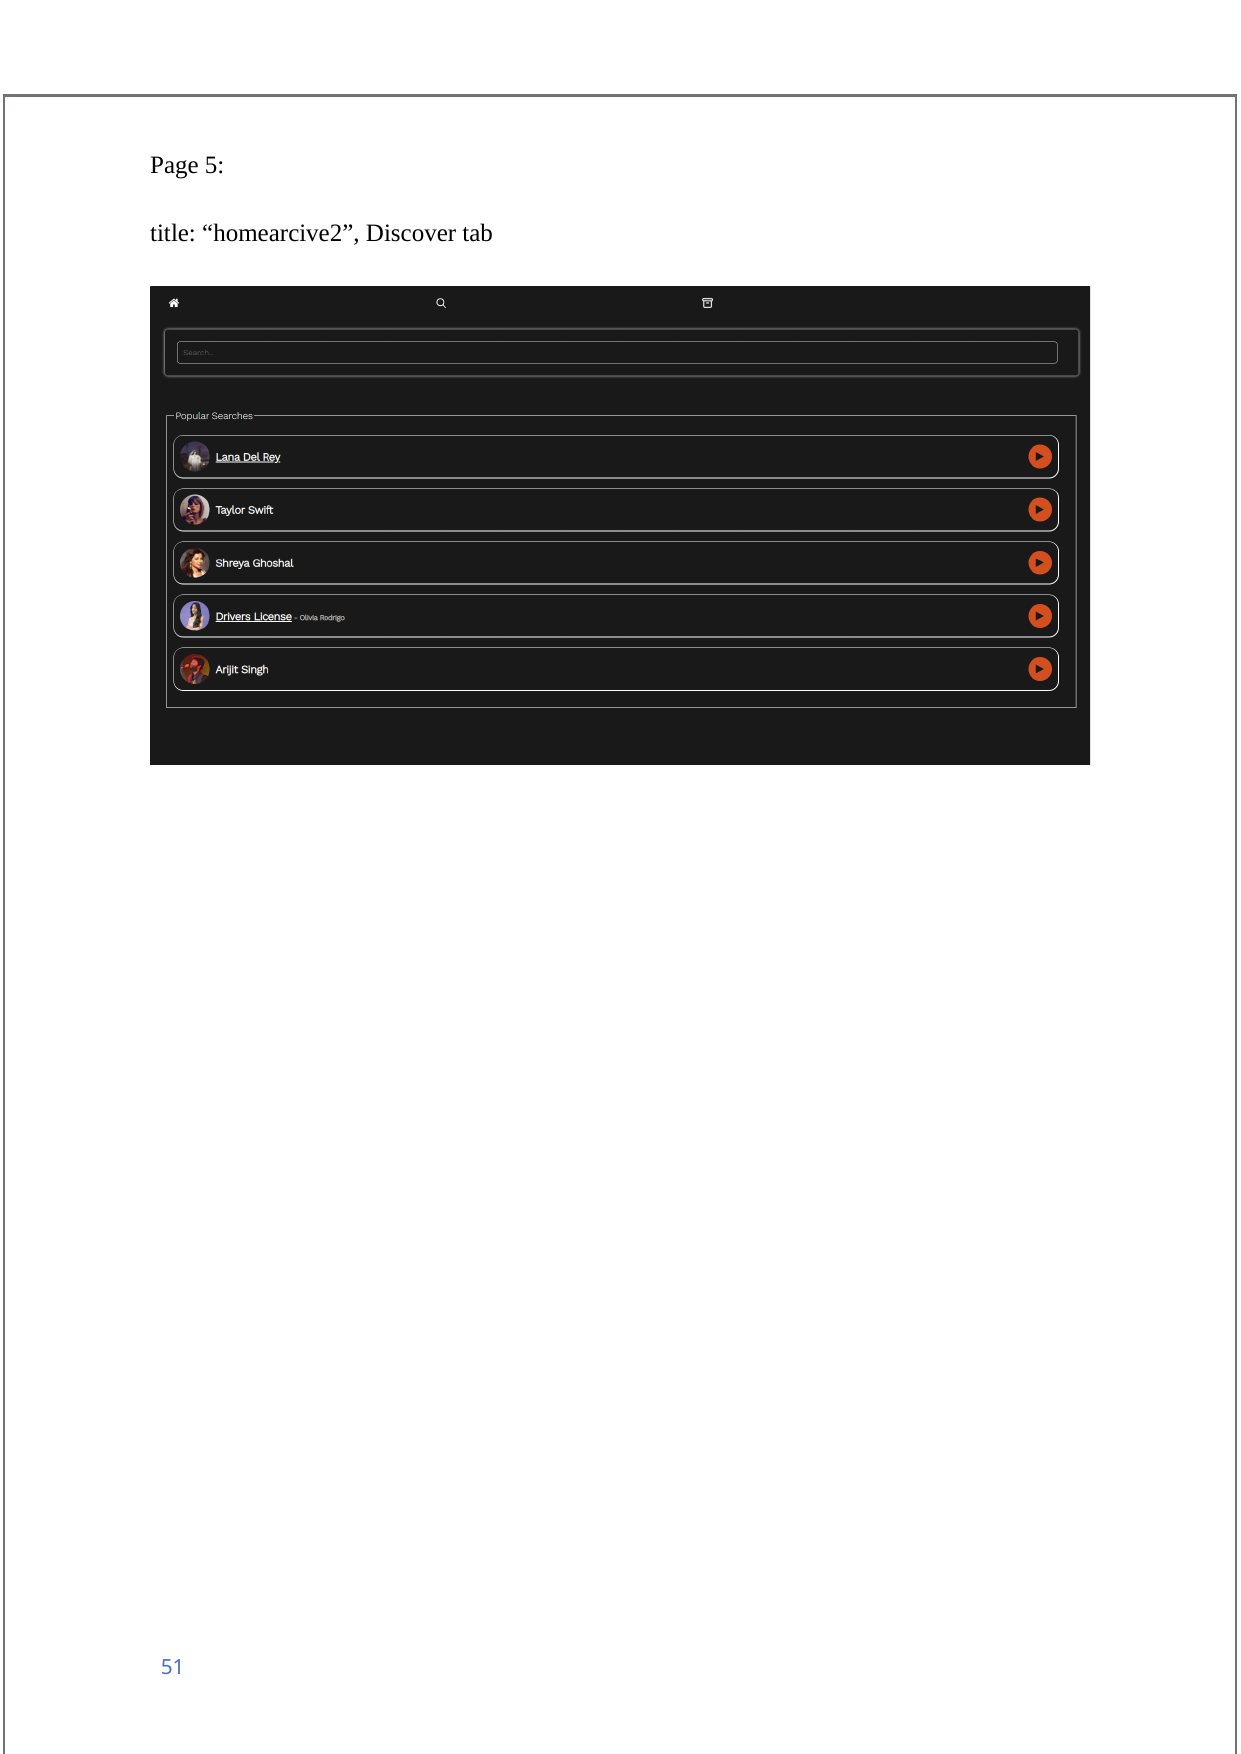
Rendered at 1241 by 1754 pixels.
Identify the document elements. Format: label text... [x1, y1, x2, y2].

text title: “homearcive2”, Discover tab [150, 218, 1090, 247]
text Page 5: [150, 150, 1090, 179]
picture [150, 286, 1091, 765]
